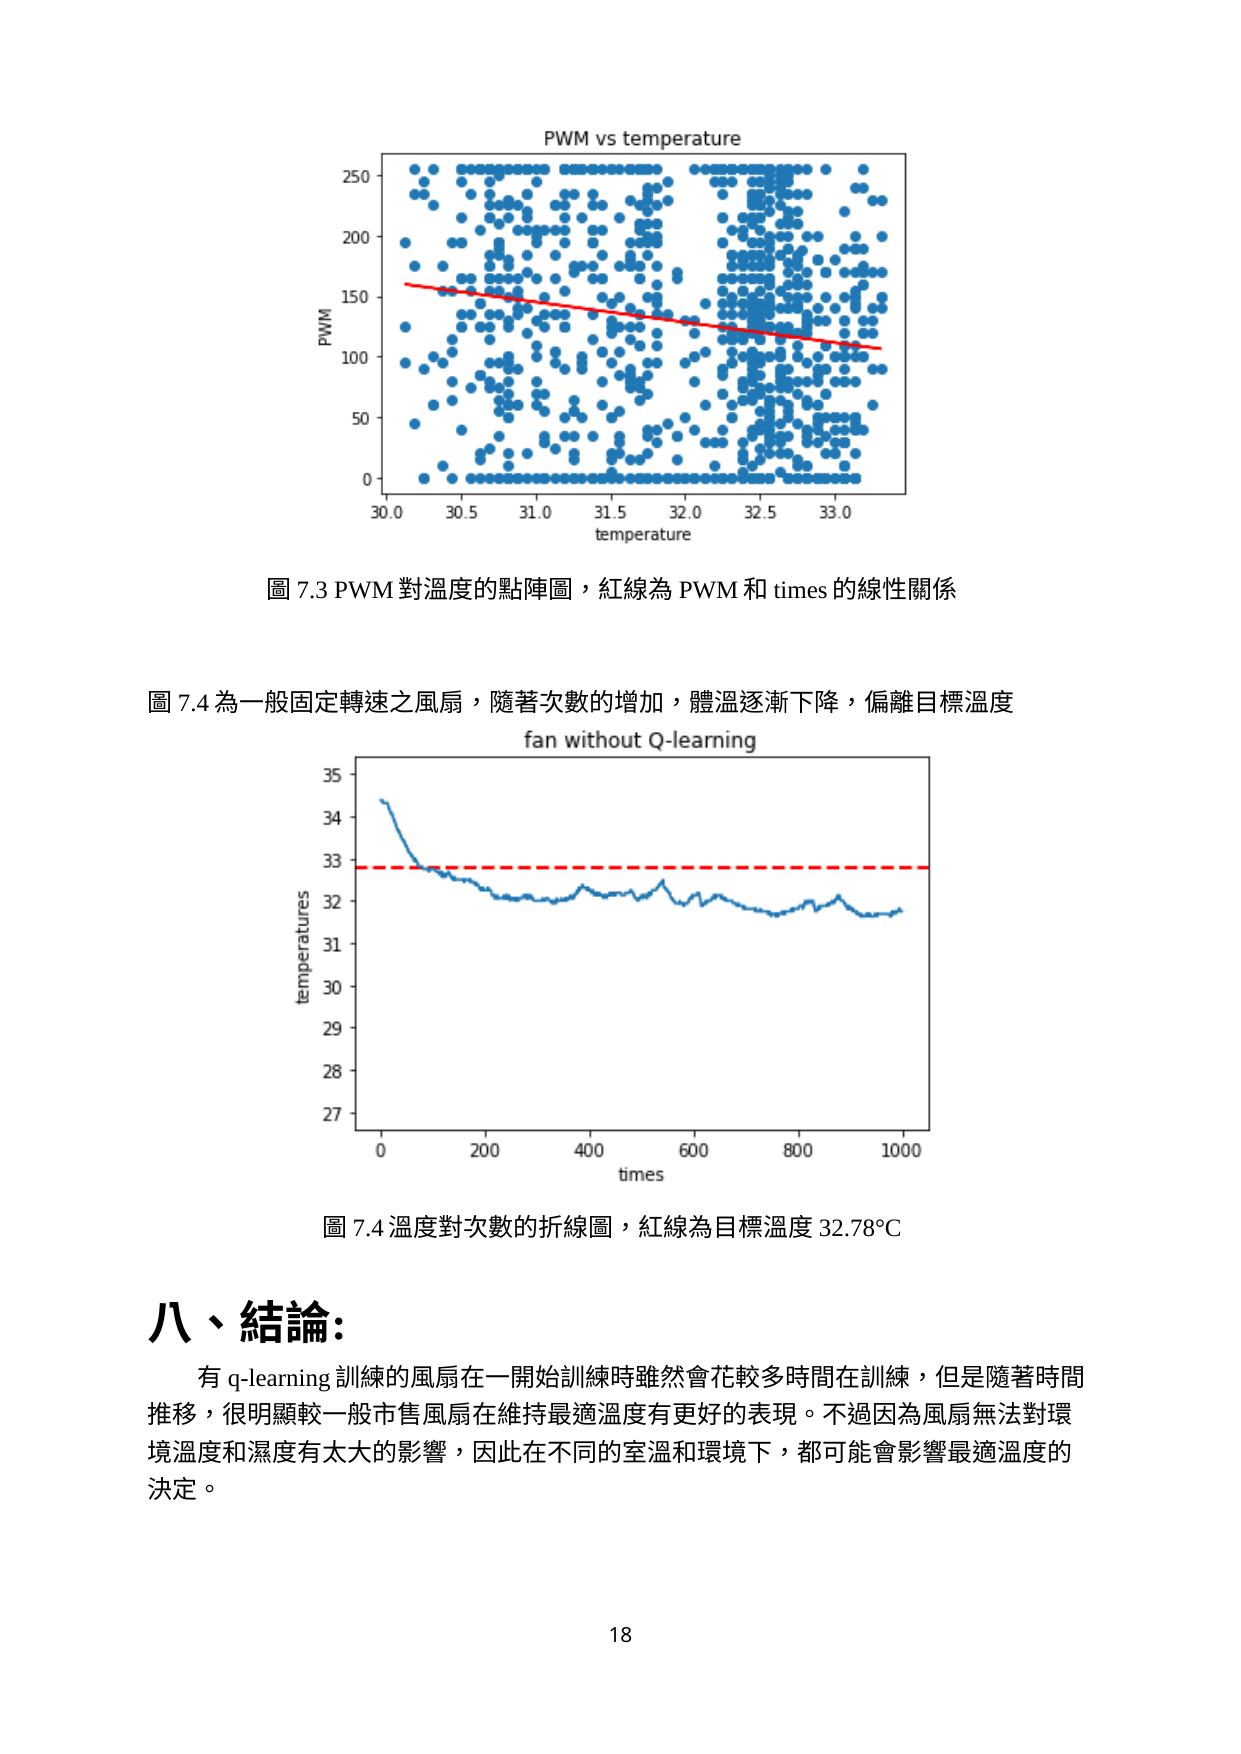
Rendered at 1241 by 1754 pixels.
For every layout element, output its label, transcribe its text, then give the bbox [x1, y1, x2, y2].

picture [308, 119, 916, 553]
table_header [136, 119, 1087, 569]
text 八、結論: [148, 1282, 1092, 1357]
text 圖7.4為一般固定轉速之風扇，隨著次數的增加，體溫逐漸下降，偏離目標溫度 [148, 682, 1092, 719]
table_header [136, 719, 1087, 1207]
table_cell 圖7.3 PWM對溫度的點陣圖，紅線為PWM和times的線性關係 [136, 569, 1087, 607]
picture [285, 719, 939, 1195]
text 有q-learning訓練的風扇在一開始訓練時雖然會花較多時間在訓練，但是隨著時間推移，很明顯較一般市售風扇在維持最適溫度有更好的表現。不過因為風扇無法對環境溫度和濕度有太大的影響，因此在不同的室溫和環境下，都可能會影響最適溫度的決定。 [148, 1357, 1092, 1507]
table_cell 圖7.4溫度對次數的折線圖，紅線為目標溫度32.78°C [136, 1207, 1087, 1244]
